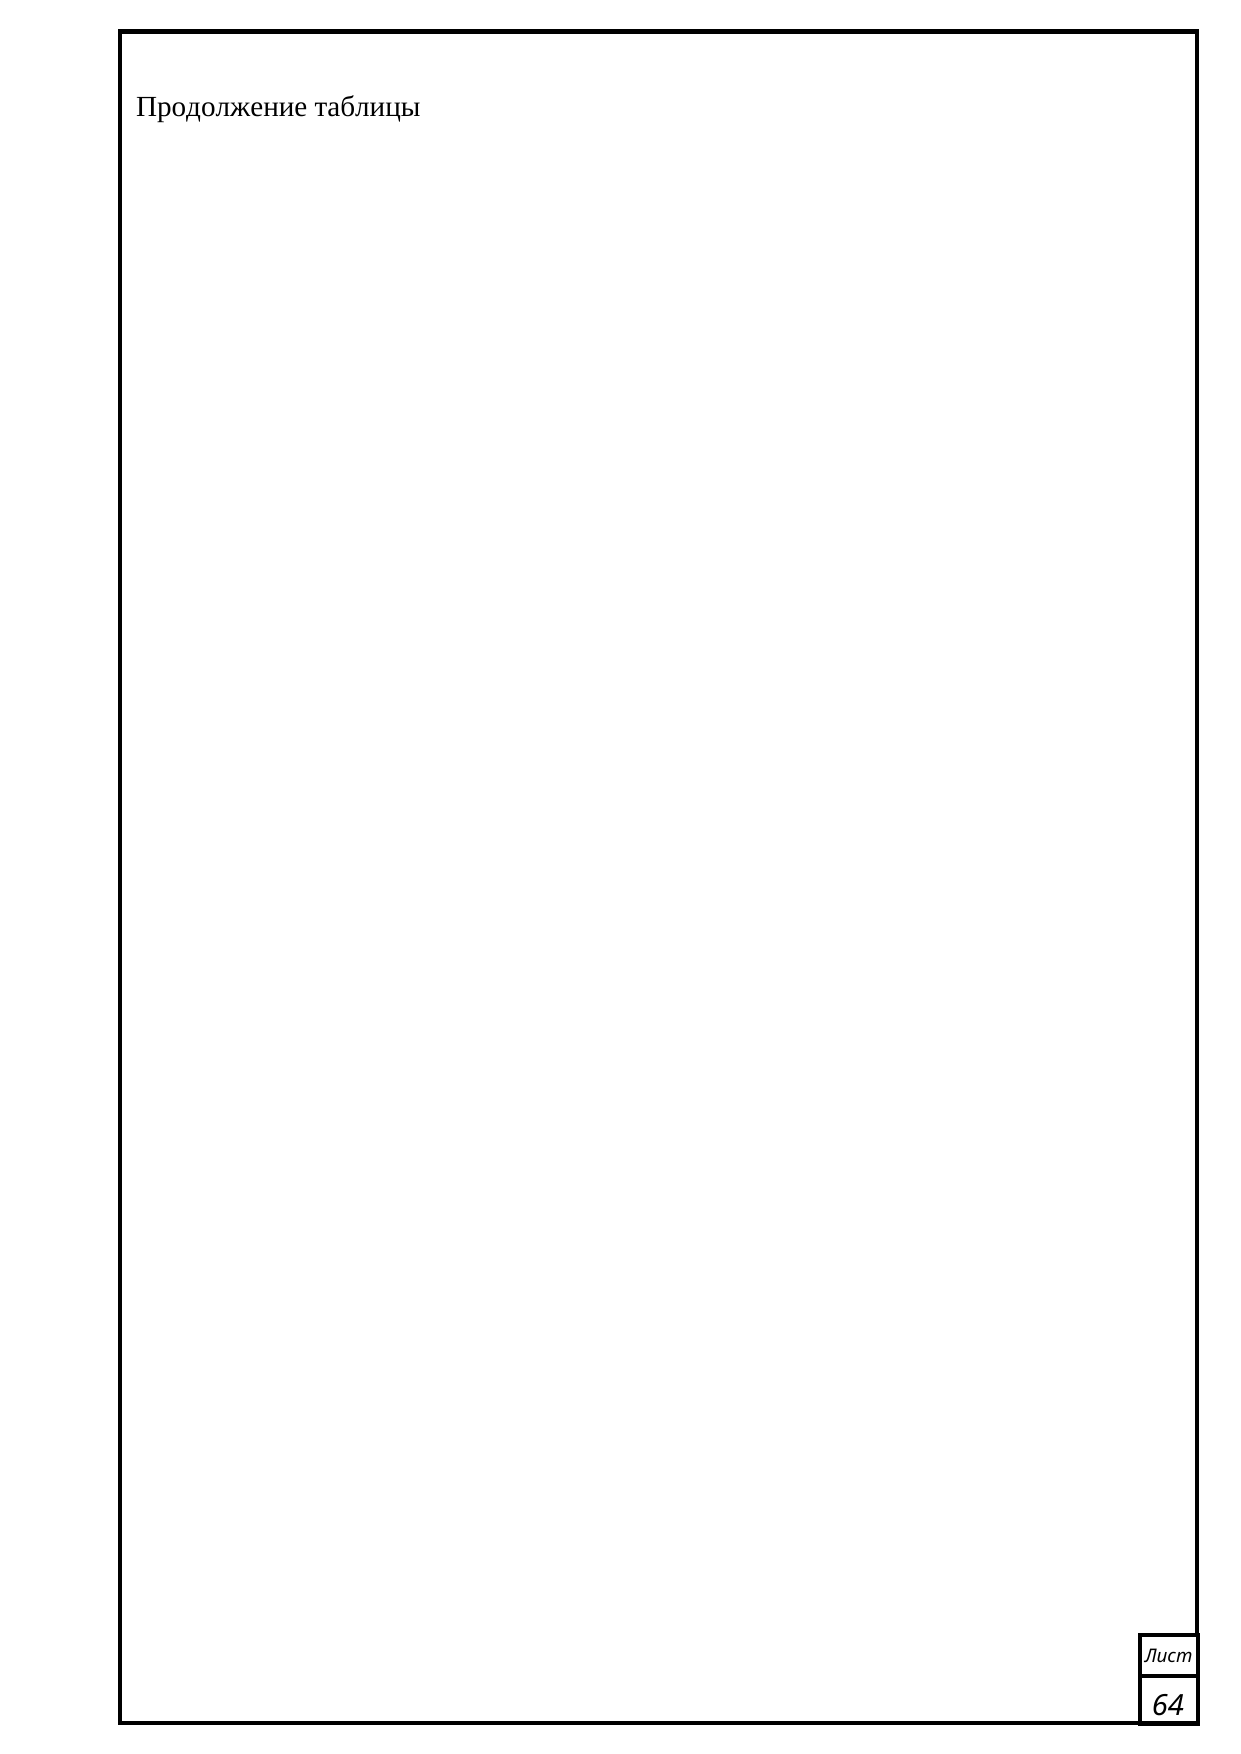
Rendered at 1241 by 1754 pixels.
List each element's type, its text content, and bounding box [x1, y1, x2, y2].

text Продолжение таблицы [136, 89, 1178, 122]
